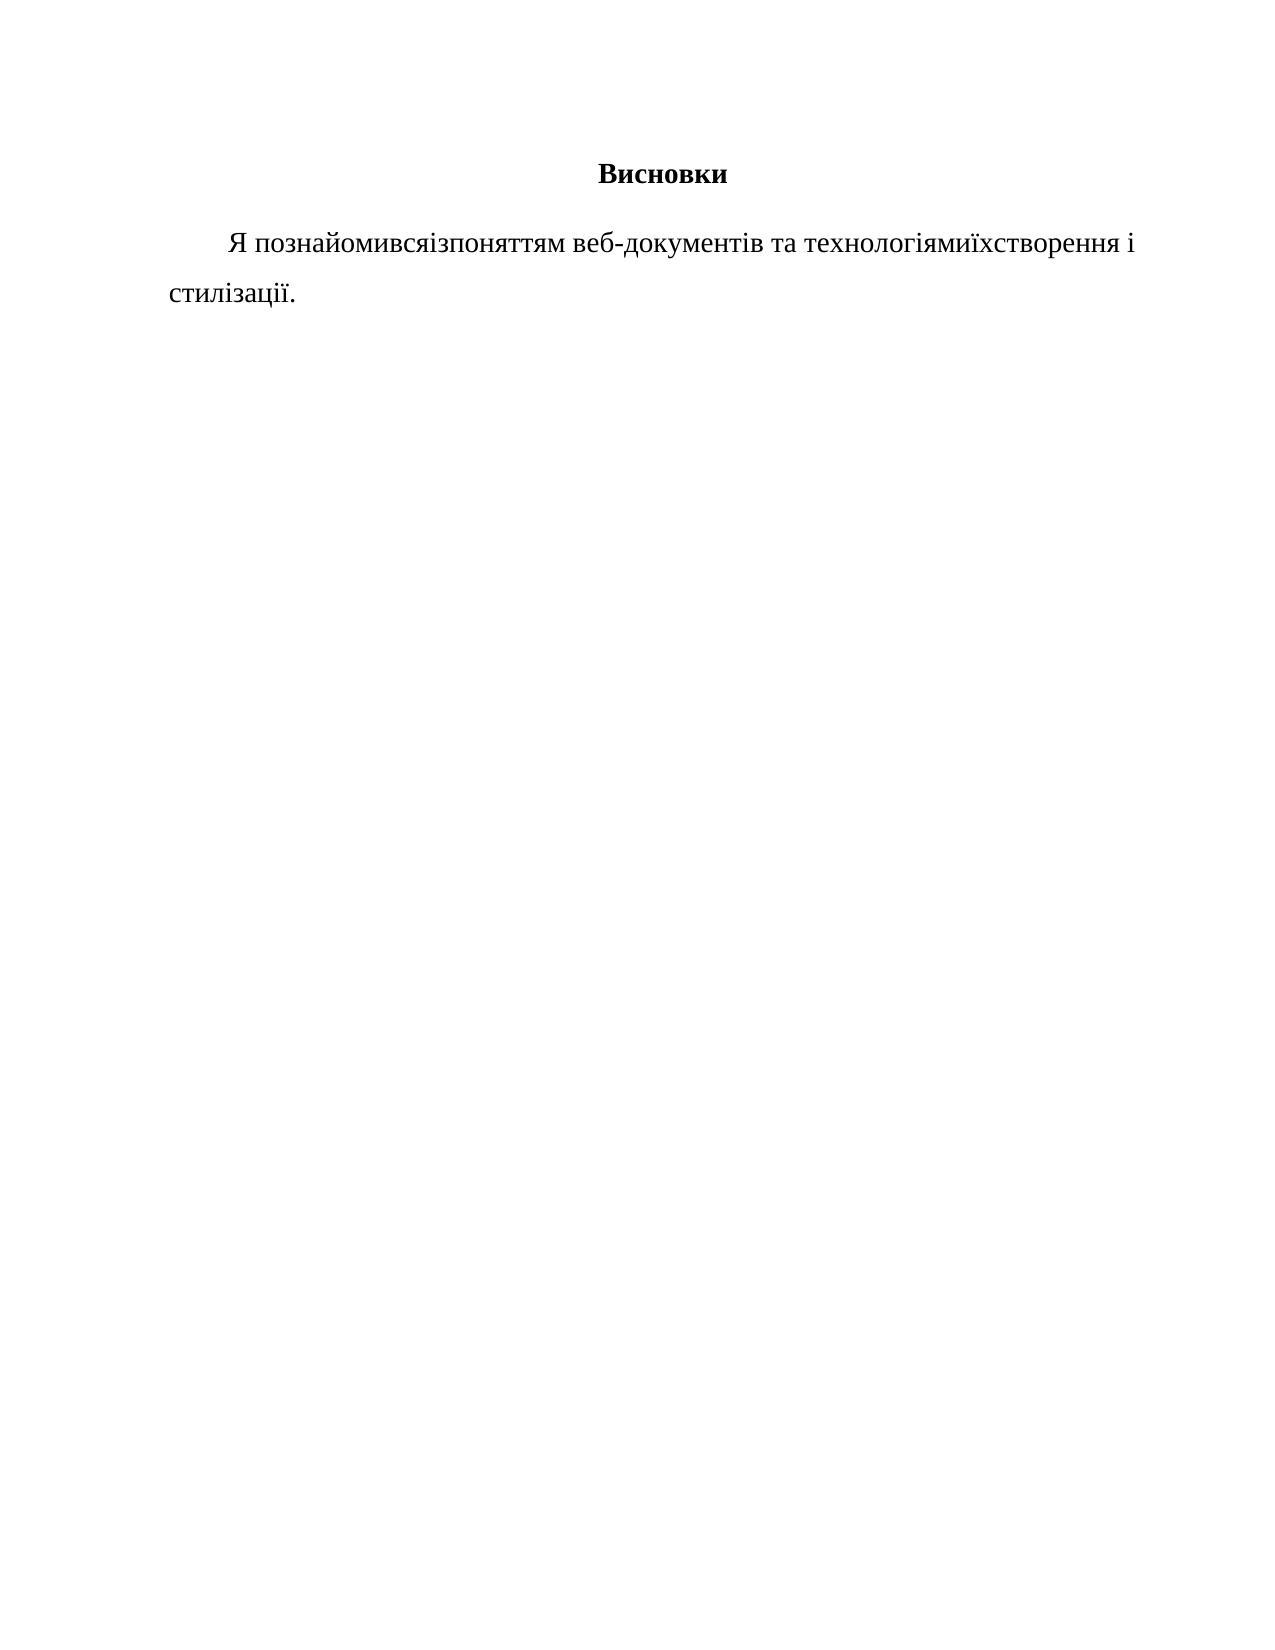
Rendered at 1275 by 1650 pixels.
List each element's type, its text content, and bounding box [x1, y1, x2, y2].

text Я познайомивсяізпоняттям веб-документів та технологіямиїхстворення і стилізації. [169, 225, 1157, 309]
text Висновки [169, 157, 1157, 190]
